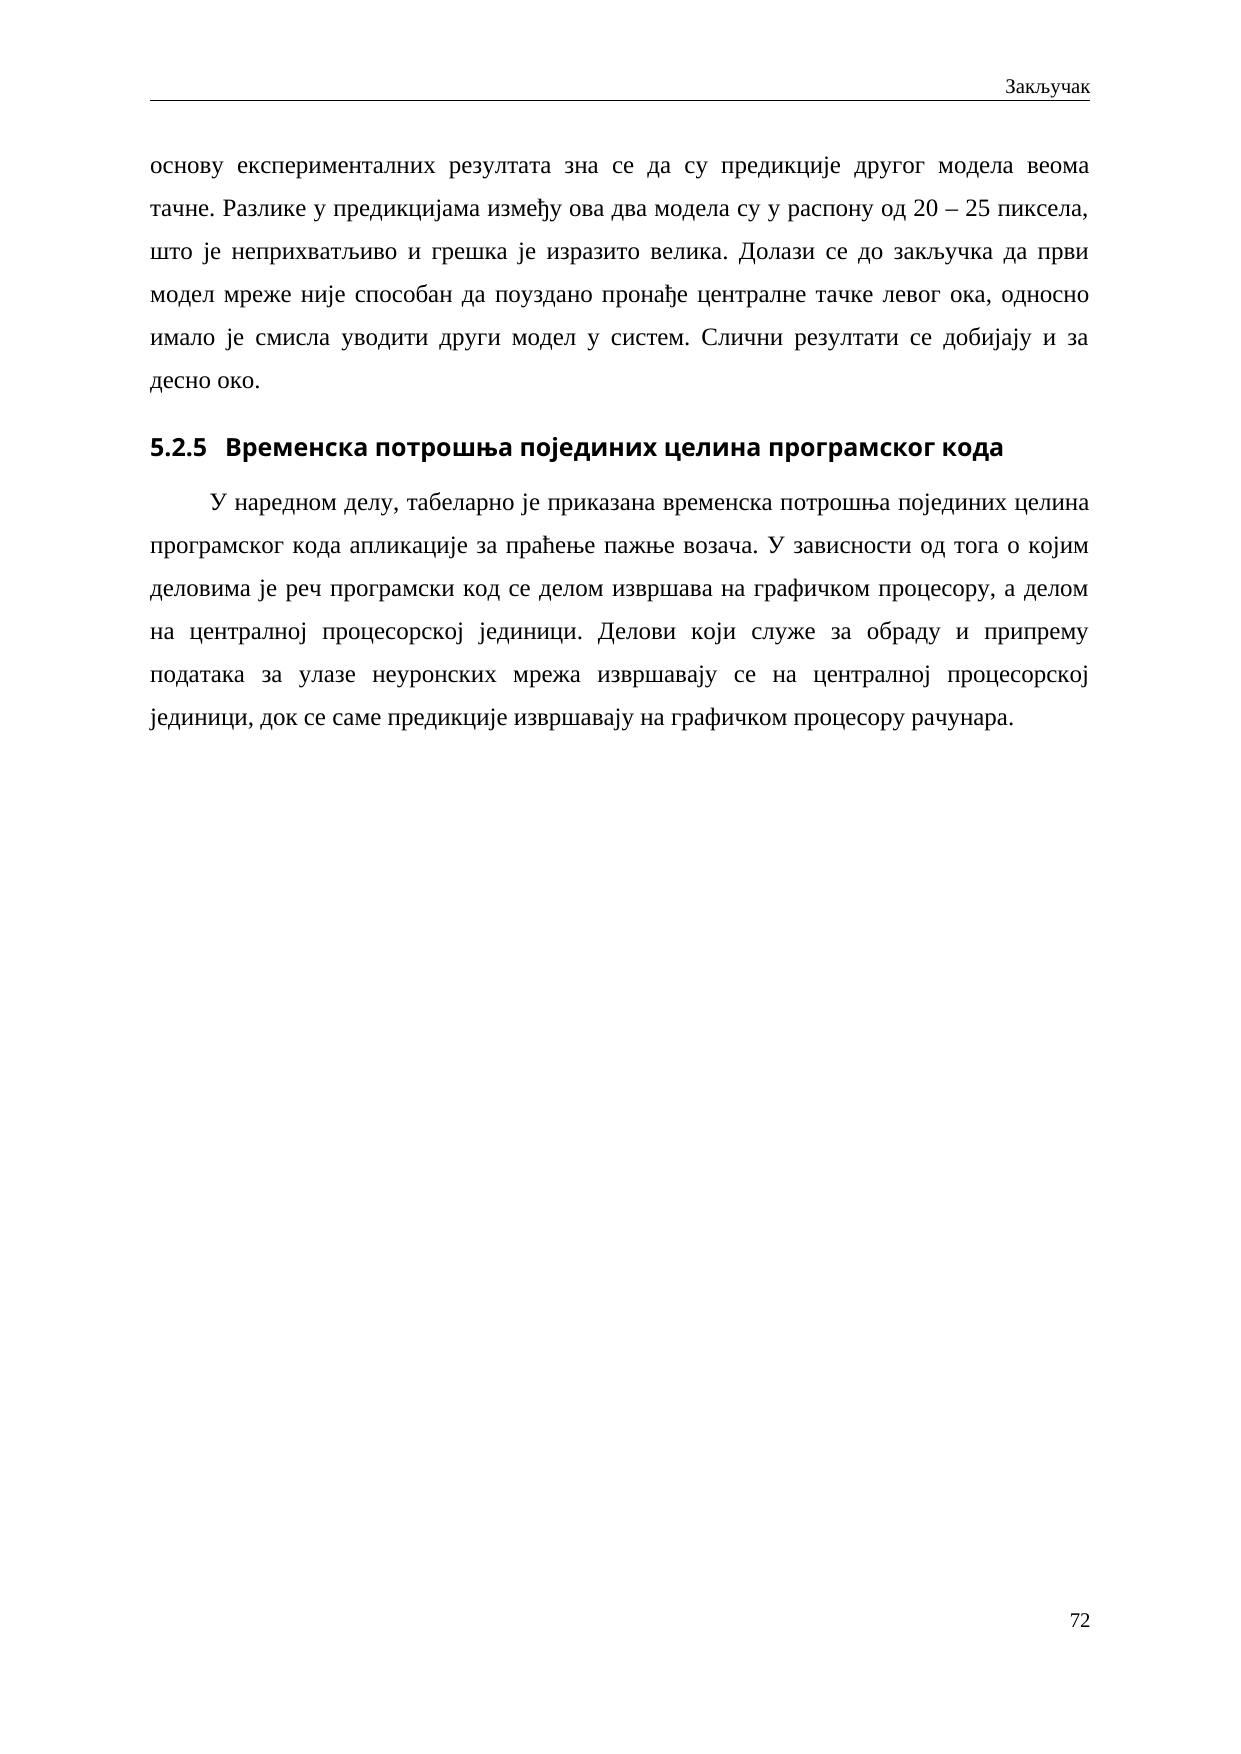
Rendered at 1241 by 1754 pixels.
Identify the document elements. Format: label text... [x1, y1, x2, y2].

subtitle Временска потрошња појединих целина програмског кода [150, 429, 1090, 464]
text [150, 150, 1090, 394]
text У наредном делу, табеларно је приказана временска потрошња појединих целина програмског кода апликације за праћење пажње возача. У зависности од тога о којим деловима је реч програмски код се делом извршава на графичком процесору, а делом на централној процесорској јединици. Делови који служе за обраду и припрему података за улазе неуронских мрежа извршавају се на централној процесорској јединици, док се саме предикције извршавају на графичком процесору рачунара. [150, 487, 1090, 731]
